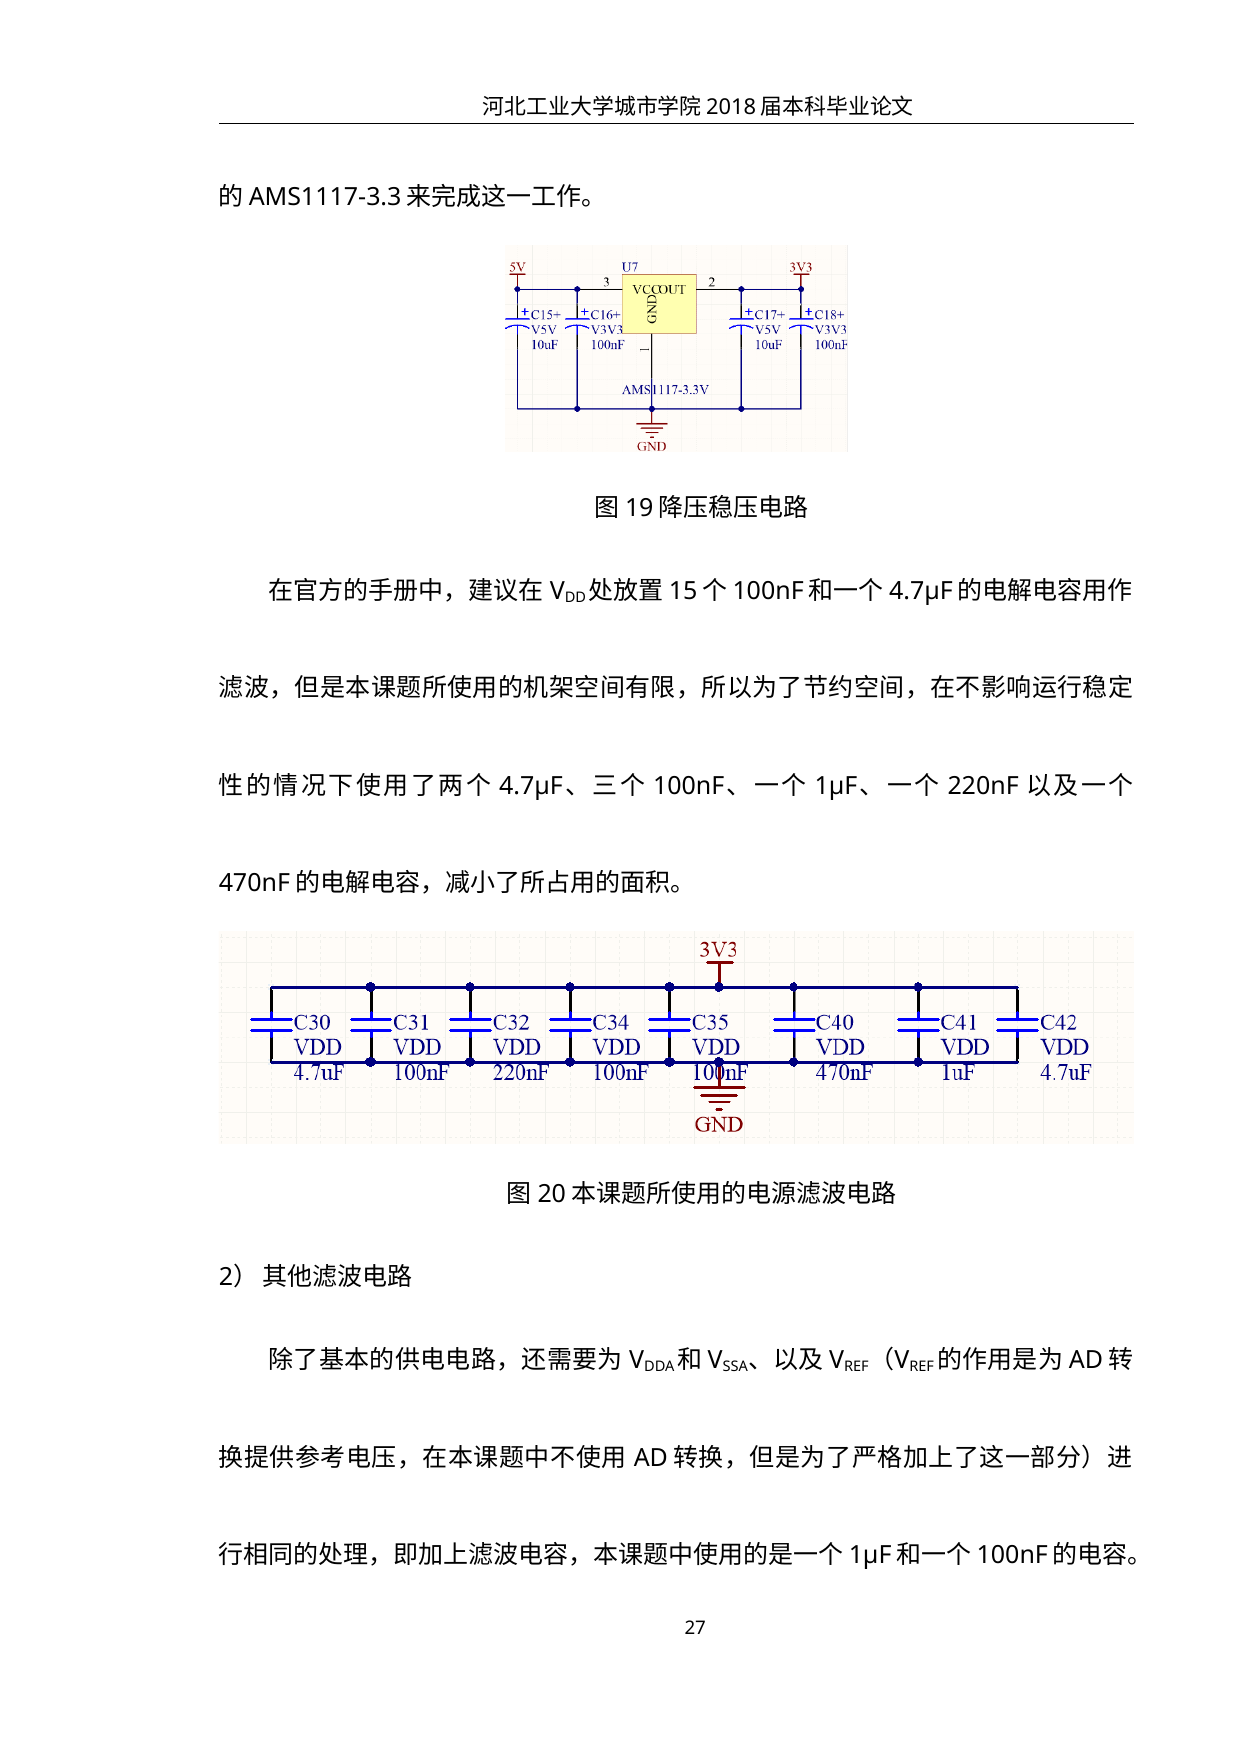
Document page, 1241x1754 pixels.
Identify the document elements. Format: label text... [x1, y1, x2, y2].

picture [505, 245, 848, 452]
list 其他滤波电路 [218, 1242, 1134, 1307]
text 图 19降压稳压电路 [218, 473, 1134, 538]
text 在官方的手册中，建议在VDD处放置15个100nF和一个4.7μF的电解电容用作滤波，但是本课题所使用的机架空间有限，所以为了节约空间，在不影响运行稳定性的情况下使用了两个4.7μF、三个100nF、一个1μF、一个220nF以及一个470nF的电解电容，减小了所占用的面积。 [218, 556, 1134, 913]
text 除了基本的供电电路，还需要为VDDA和VSSA、以及VREF（VREF的作用是为AD转换提供参考电压，在本课题中不使用AD转换，但是为了严格加上了这一部分）进行相同的处理，即加上滤波电容，本课题中使用的是一个1μF和一个100nF的电容。 [218, 1325, 1134, 1585]
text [218, 162, 1134, 227]
picture [218, 931, 1134, 1144]
text 图 20本课题所使用的电源滤波电路 [218, 1159, 1134, 1224]
